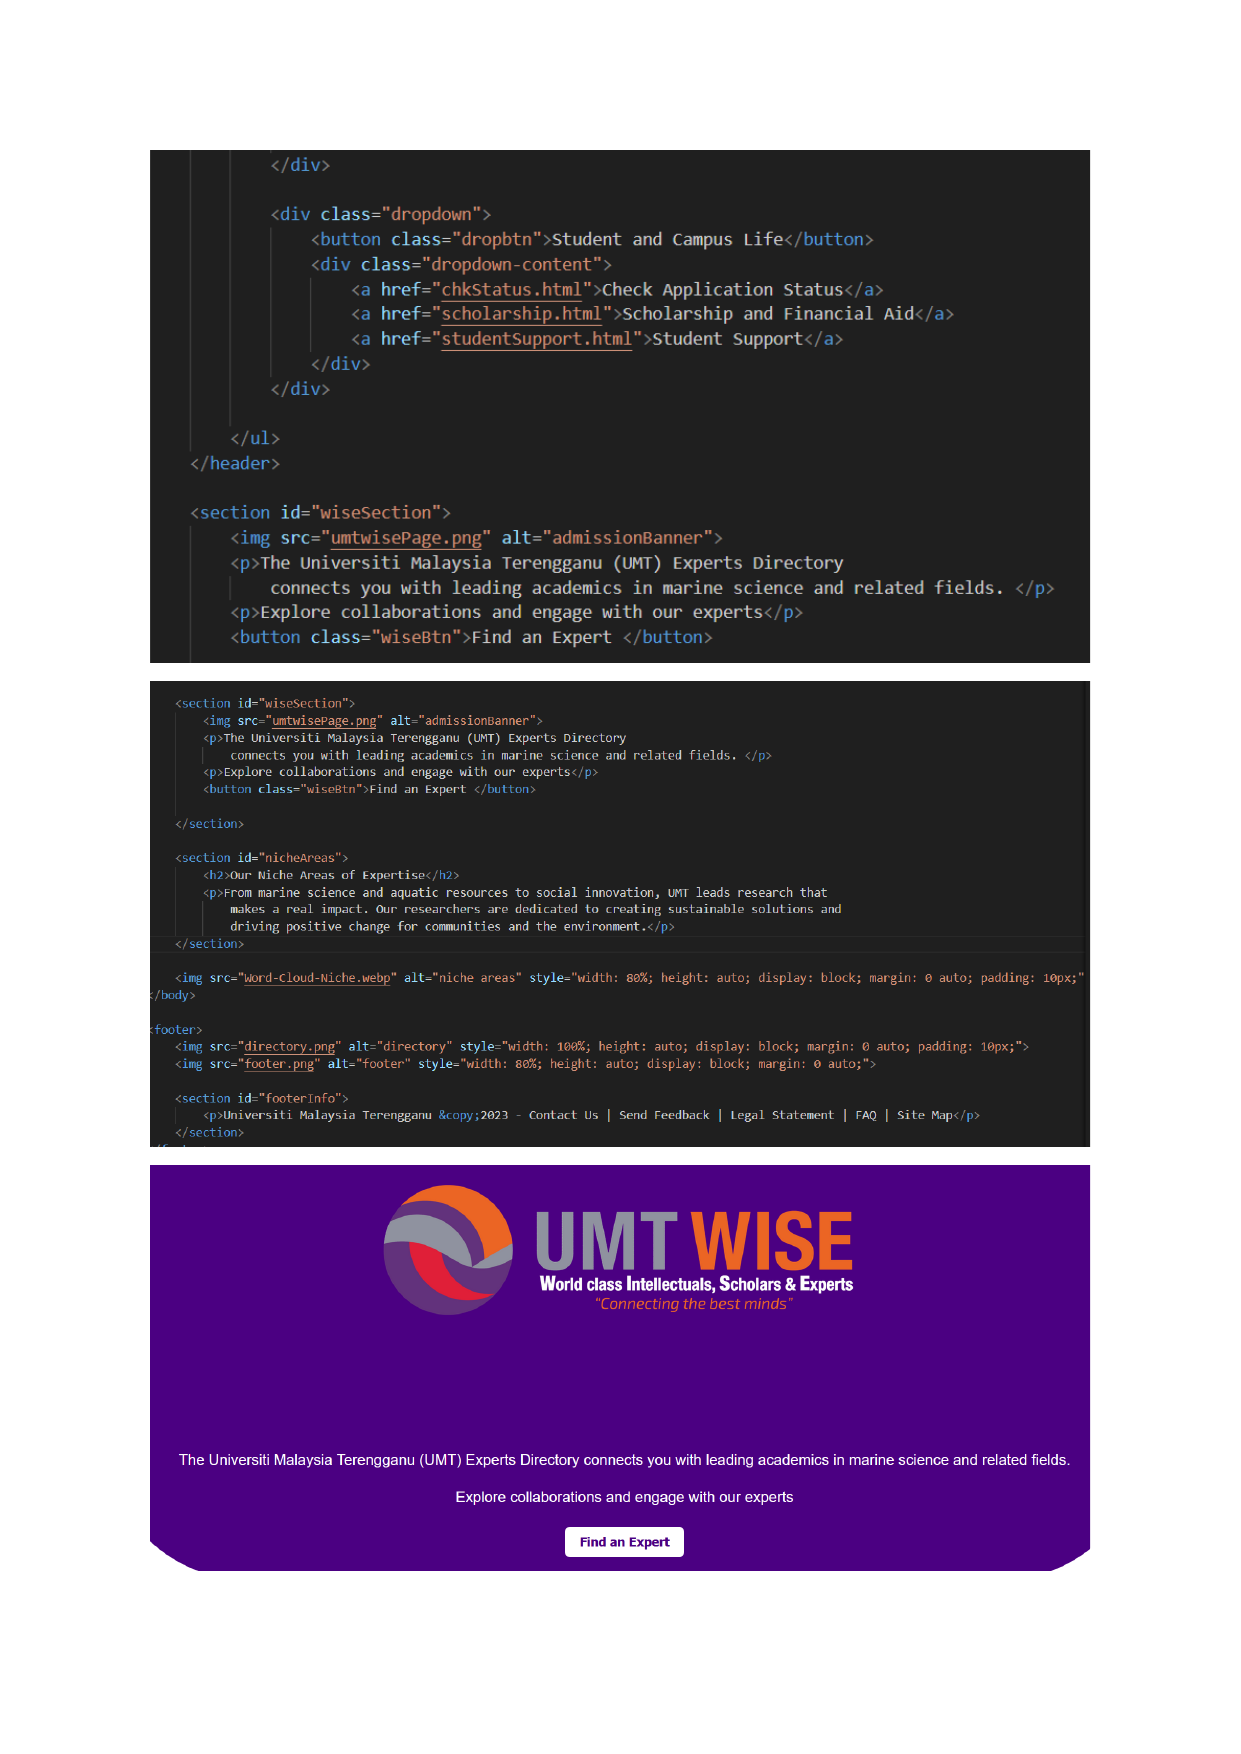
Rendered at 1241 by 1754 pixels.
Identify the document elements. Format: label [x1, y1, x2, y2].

picture [150, 1165, 1091, 1571]
picture [150, 150, 1091, 663]
picture [150, 681, 1091, 1147]
